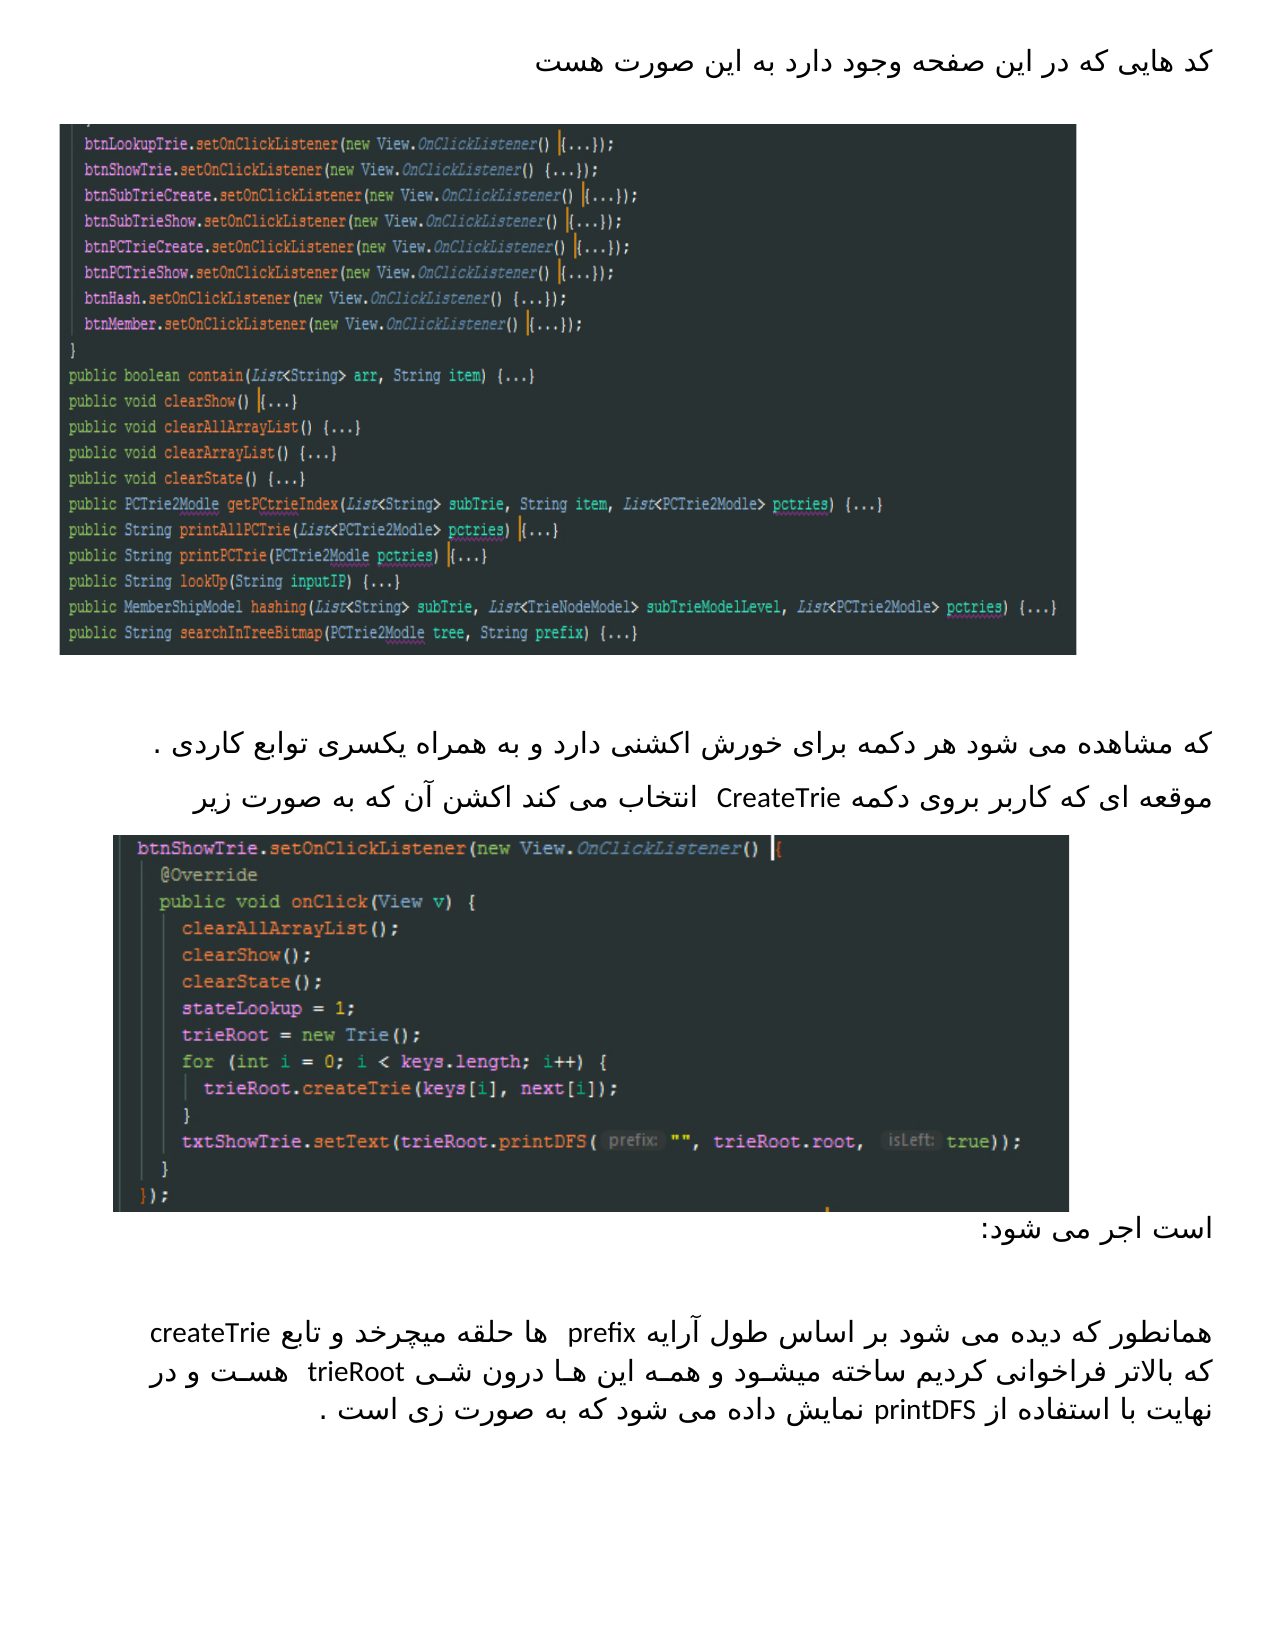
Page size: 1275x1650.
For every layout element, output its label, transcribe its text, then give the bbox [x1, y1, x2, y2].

text که مشاهده می شود هر دکمه برای خورش اکشنی دارد و به همراه یکسری توابع کاردی . [150, 726, 1213, 760]
picture [113, 835, 1070, 1212]
picture [59, 124, 1077, 655]
text همانطور که دیده می شود بر اساس طول آرایه prefix ها حلقه میچرخد و تابع createTrie که بالاتر فراخوانی کردیم ساخته میشود و همه این ها درون شی trieRoot هست و در نهایت با استفاده از printDFS نمایش داده می شود که به صورت زی است . [150, 1314, 1213, 1427]
text کد هایی که در این صفحه وجود دارد به این صورت هست [150, 44, 1213, 78]
